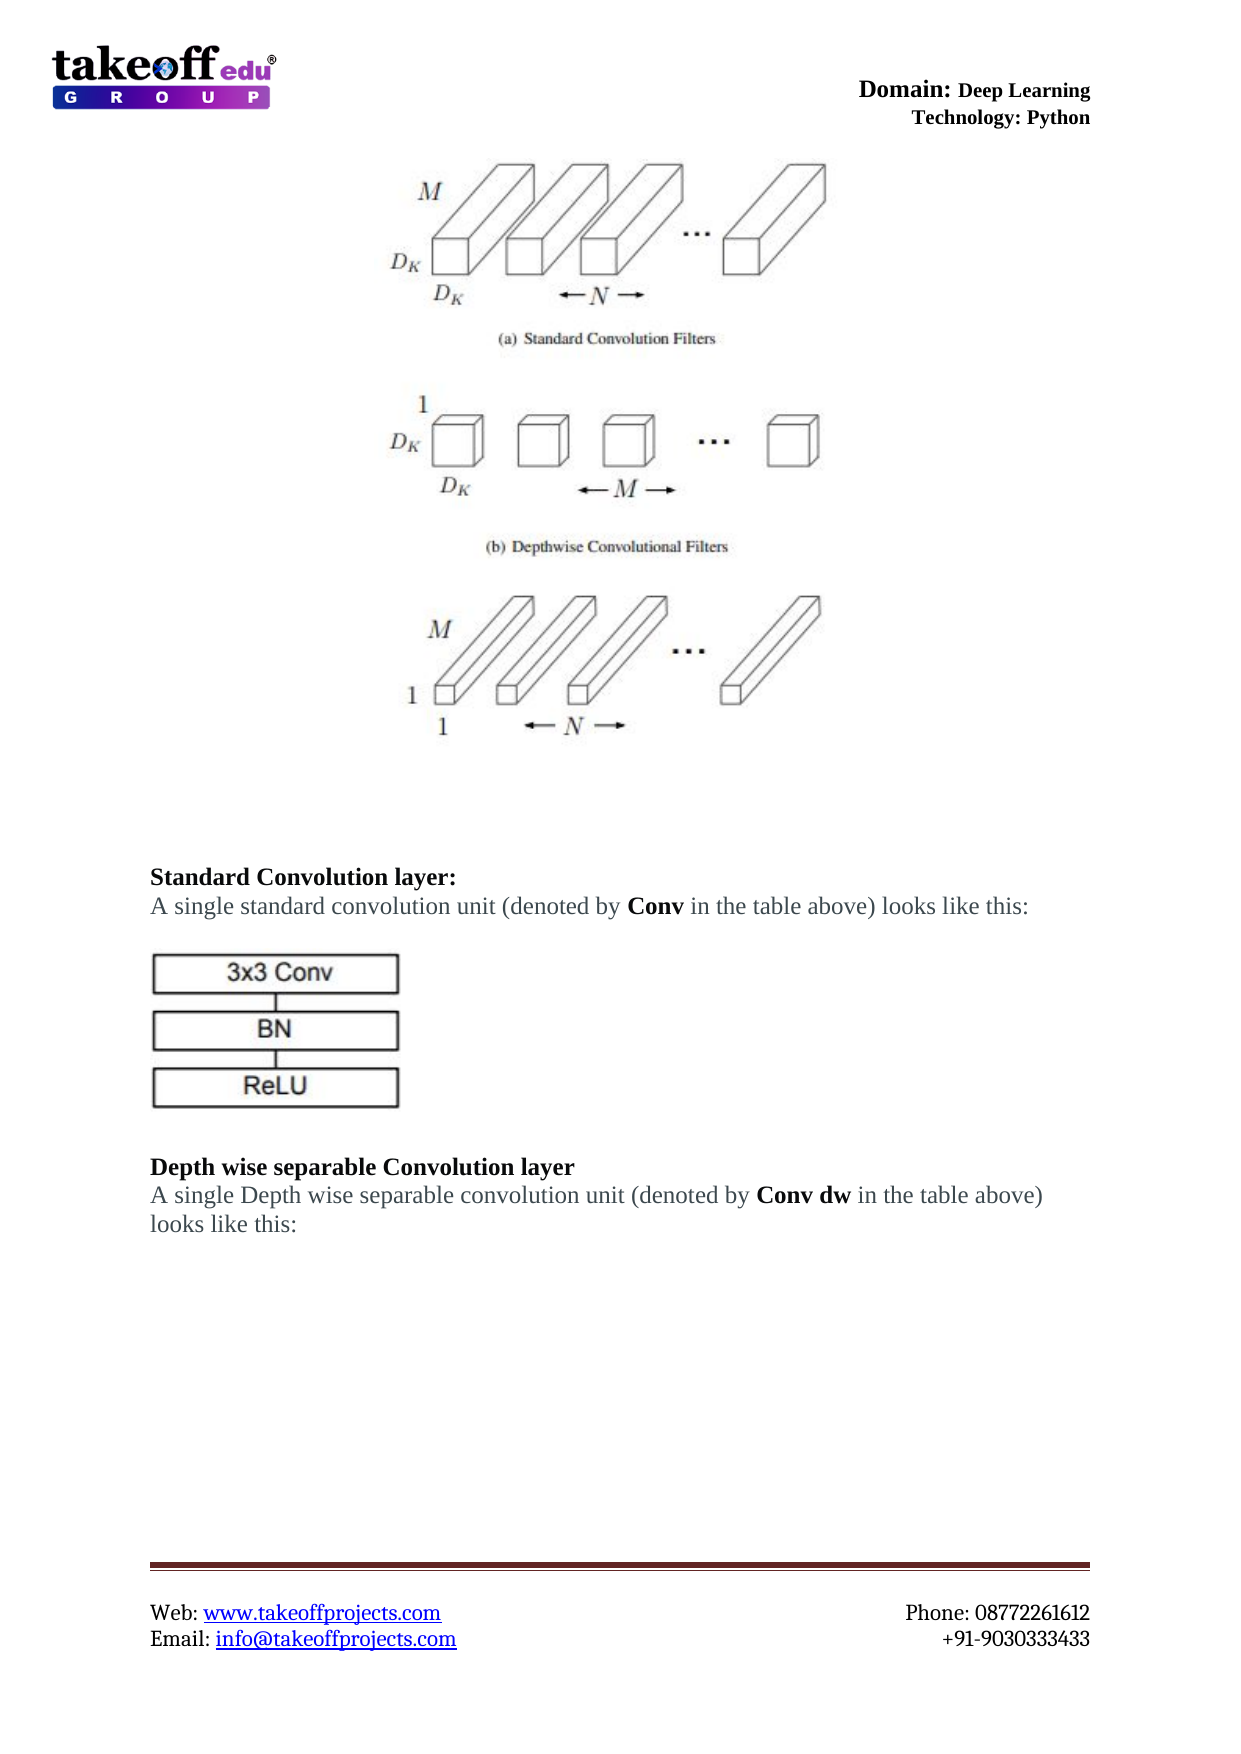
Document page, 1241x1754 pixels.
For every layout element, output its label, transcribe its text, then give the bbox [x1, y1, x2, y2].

picture [150, 948, 404, 1115]
text Depth wise separable Convolution layer A single Depth wise separable convolution unit (denoted by Conv dw in the table above) looks like this: [150, 1152, 1090, 1238]
text Standard Convolution layer: A single standard convolution unit (denoted by Conv in the table above) looks like this: [150, 862, 1090, 920]
picture [49, 41, 279, 118]
picture [374, 158, 867, 754]
